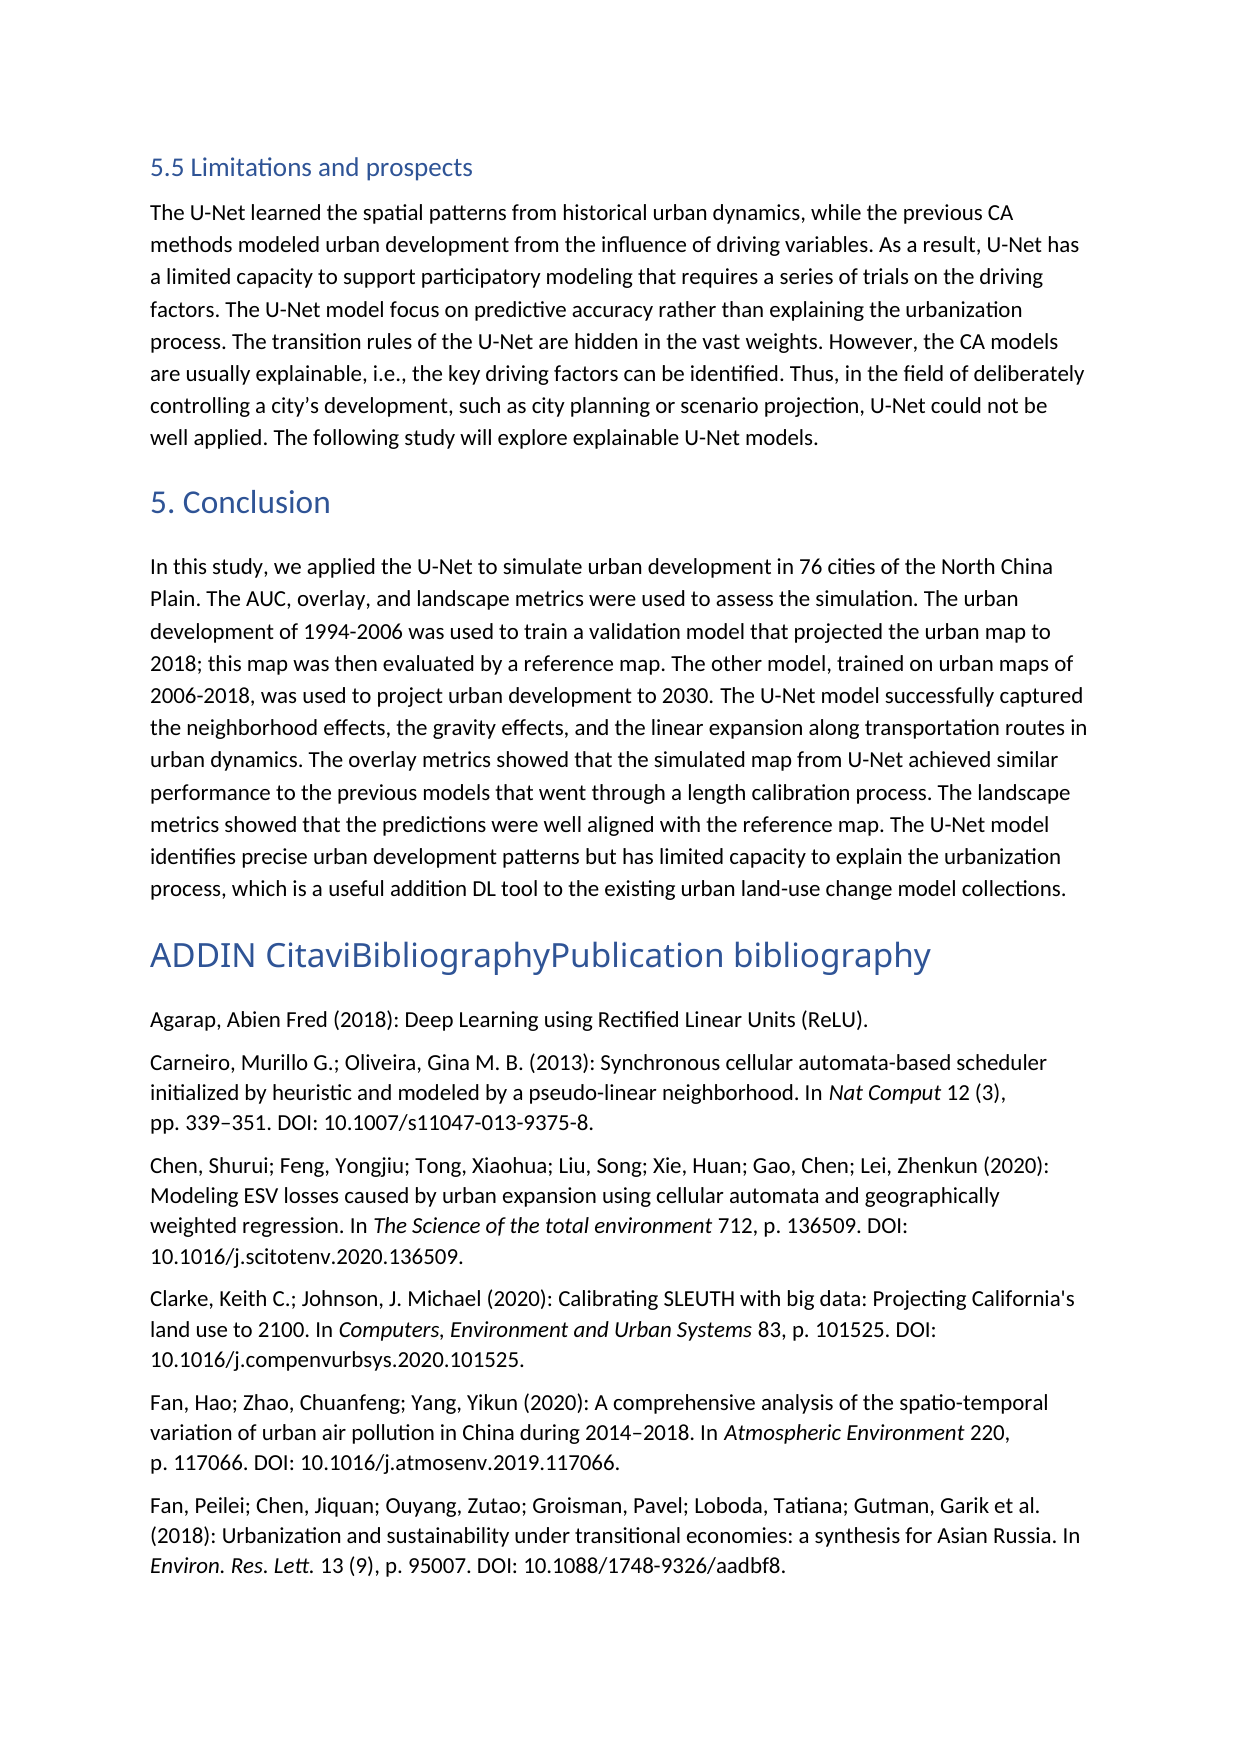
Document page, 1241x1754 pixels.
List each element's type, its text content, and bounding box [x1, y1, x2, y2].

subtitle 5. Conclusion [150, 481, 1090, 521]
text In this study, we applied the U-Net to simulate urban development in 76 cities of the North China Plain. The AUC, overlay, and landscape metrics were used to assess the simulation. The urban development of 1994-2006 was used to train a validation model that projected the urban map to 2018; this map was then evaluated by a reference map. The other model, trained on urban maps of 2006-2018, was used to project urban development to 2030. The U-Net model successfully captured the neighborhood effects, the gravity effects, and the linear expansion along transportation routes in urban dynamics. The overlay metrics showed that the simulated map from U-Net achieved similar performance to the previous models that went through a length calibration process. The landscape metrics showed that the predictions were well aligned with the reference map. The U-Net model identifies precise urban development patterns but has limited capacity to explain the urbanization process, which is a useful addition DL tool to the existing urban land-use change model collections. [150, 552, 1090, 902]
text The U-Net learned the spatial patterns from historical urban dynamics, while the previous CA methods modeled urban development from the influence of driving variables. As a result, U-Net has a limited capacity to support participatory modeling that requires a series of trials on the driving factors. The U-Net model focus on predictive accuracy rather than explaining the urbanization process. The transition rules of the U-Net are hidden in the vast weights. However, the CA models are usually explainable, i.e., the key driving factors can be identified. Thus, in the field of deliberately controlling a city’s development, such as city planning or scenario projection, U-Net could not be well applied. The following study will explore explainable U-Net models. [150, 198, 1090, 451]
subtitle 5.5 Limitations and prospects [150, 150, 1090, 183]
